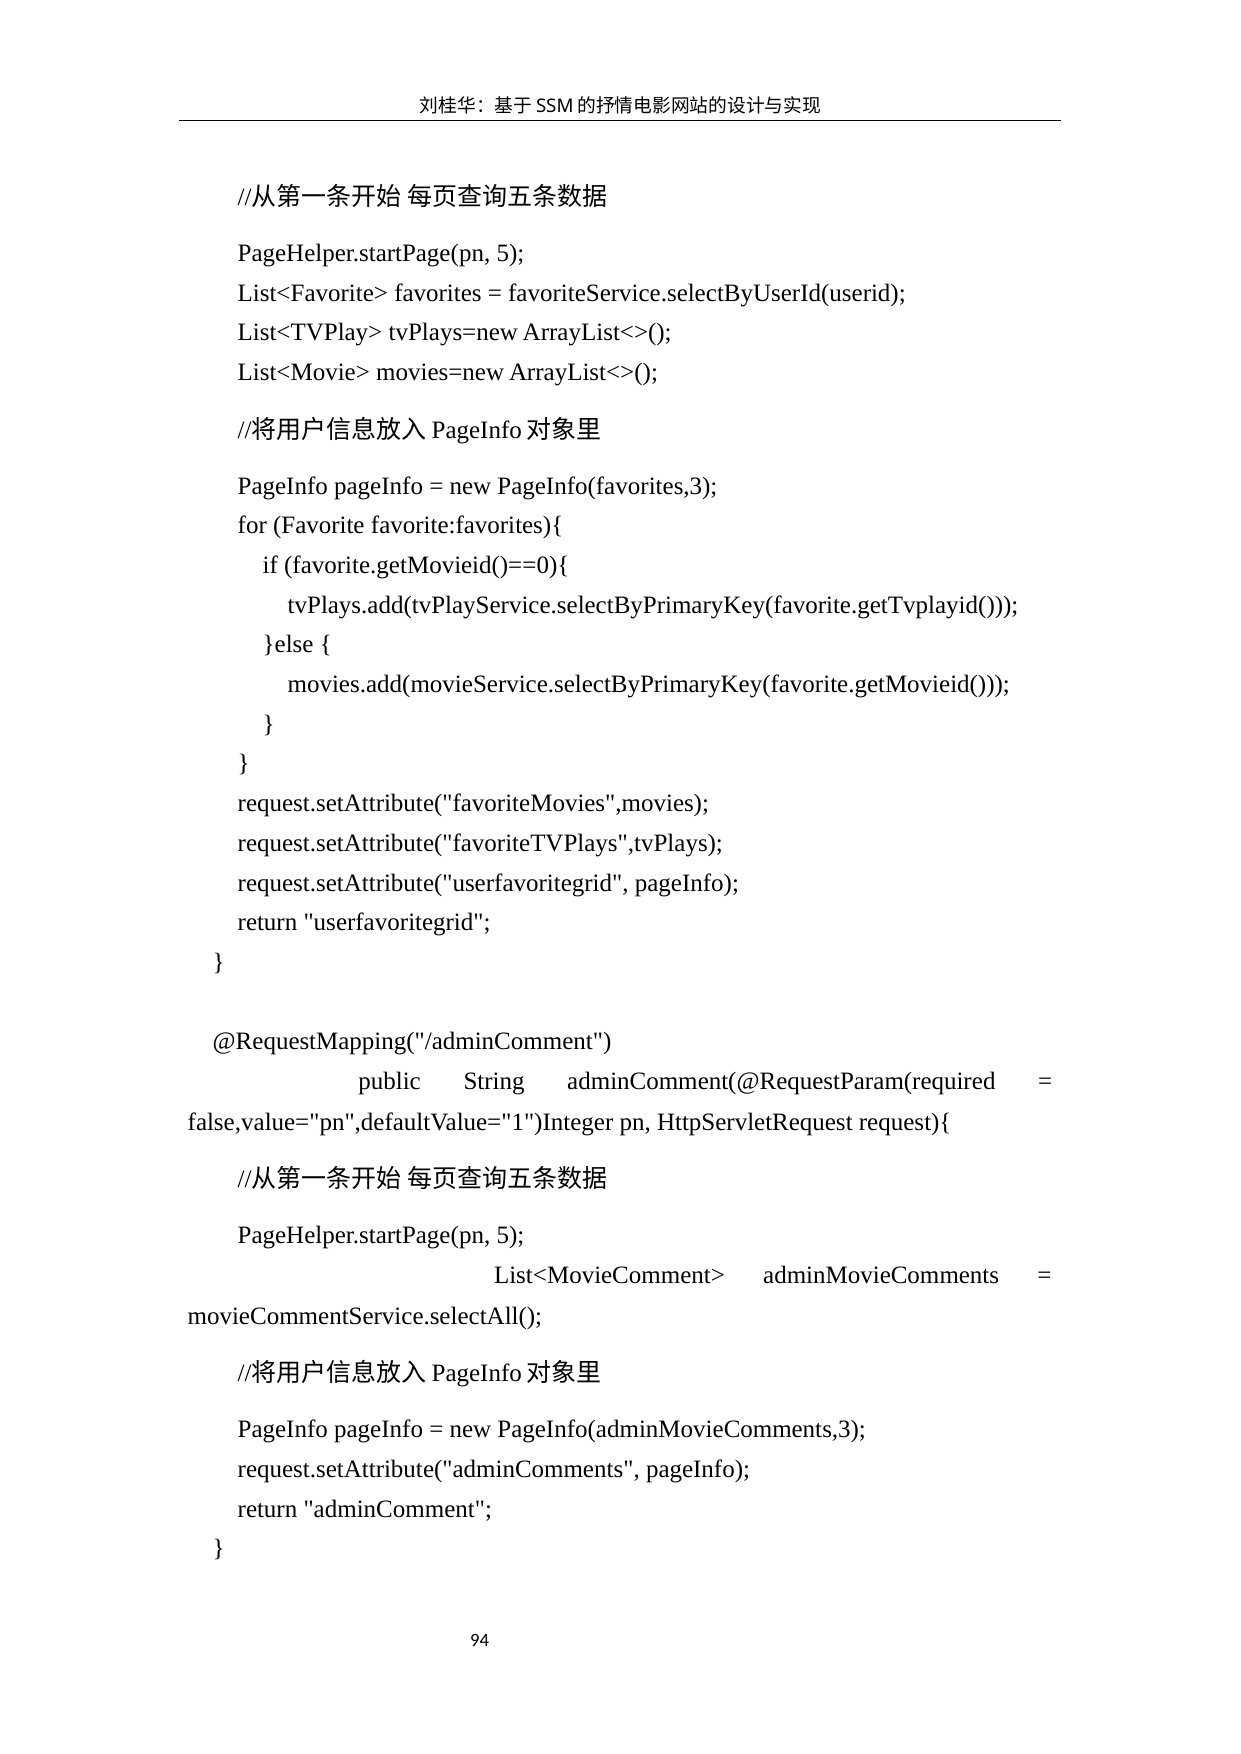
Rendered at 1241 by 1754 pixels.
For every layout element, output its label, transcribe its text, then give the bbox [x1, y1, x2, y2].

list return "adminComment"; [187, 1492, 1053, 1524]
list List<TVPlay> tvPlays=new ArrayList<>(); [187, 315, 1053, 348]
list List<Favorite> favorites = favoriteService.selectByUserId(userid); [187, 276, 1053, 308]
list request.setAttribute("userfavoritegrid", pageInfo); [187, 866, 1053, 898]
list //从第一条开始 每页查询五条数据 [187, 162, 1053, 227]
list //将用户信息放入PageInfo对象里 [187, 395, 1053, 460]
list } [187, 1532, 1053, 1564]
list movies.add(movieService.selectByPrimaryKey(favorite.getMovieid())); [187, 667, 1053, 700]
list //从第一条开始 每页查询五条数据 [187, 1144, 1053, 1209]
list } [187, 747, 1053, 779]
list PageInfo pageInfo = new PageInfo(favorites,3); [187, 469, 1053, 501]
list } [187, 707, 1053, 739]
list //将用户信息放入PageInfo对象里 [187, 1338, 1053, 1403]
list List<Movie> movies=new ArrayList<>(); [187, 355, 1053, 388]
list for (Favorite favorite:favorites){ [187, 508, 1053, 541]
list if (favorite.getMovieid()==0){ [187, 548, 1053, 581]
list tvPlays.add(tvPlayService.selectByPrimaryKey(favorite.getTvplayid())); [187, 588, 1053, 620]
list public String adminComment(@RequestParam(required = false,value="pn",defaultValue="1")Integer pn, HttpServletRequest request){ [187, 1064, 1053, 1137]
list return "userfavoritegrid"; [187, 905, 1053, 938]
list PageHelper.startPage(pn, 5); [187, 236, 1053, 268]
list @RequestMapping("/adminComment") [187, 1024, 1053, 1057]
list PageInfo pageInfo = new PageInfo(adminMovieComments,3); [187, 1413, 1053, 1445]
list List<MovieComment> adminMovieComments = movieCommentService.selectAll(); [187, 1258, 1053, 1331]
list PageHelper.startPage(pn, 5); [187, 1218, 1053, 1251]
list } [187, 945, 1053, 978]
list request.setAttribute("favoriteMovies",movies); [187, 786, 1053, 819]
list request.setAttribute("favoriteTVPlays",tvPlays); [187, 826, 1053, 858]
list }else { [187, 628, 1053, 660]
list request.setAttribute("adminComments", pageInfo); [187, 1452, 1053, 1485]
